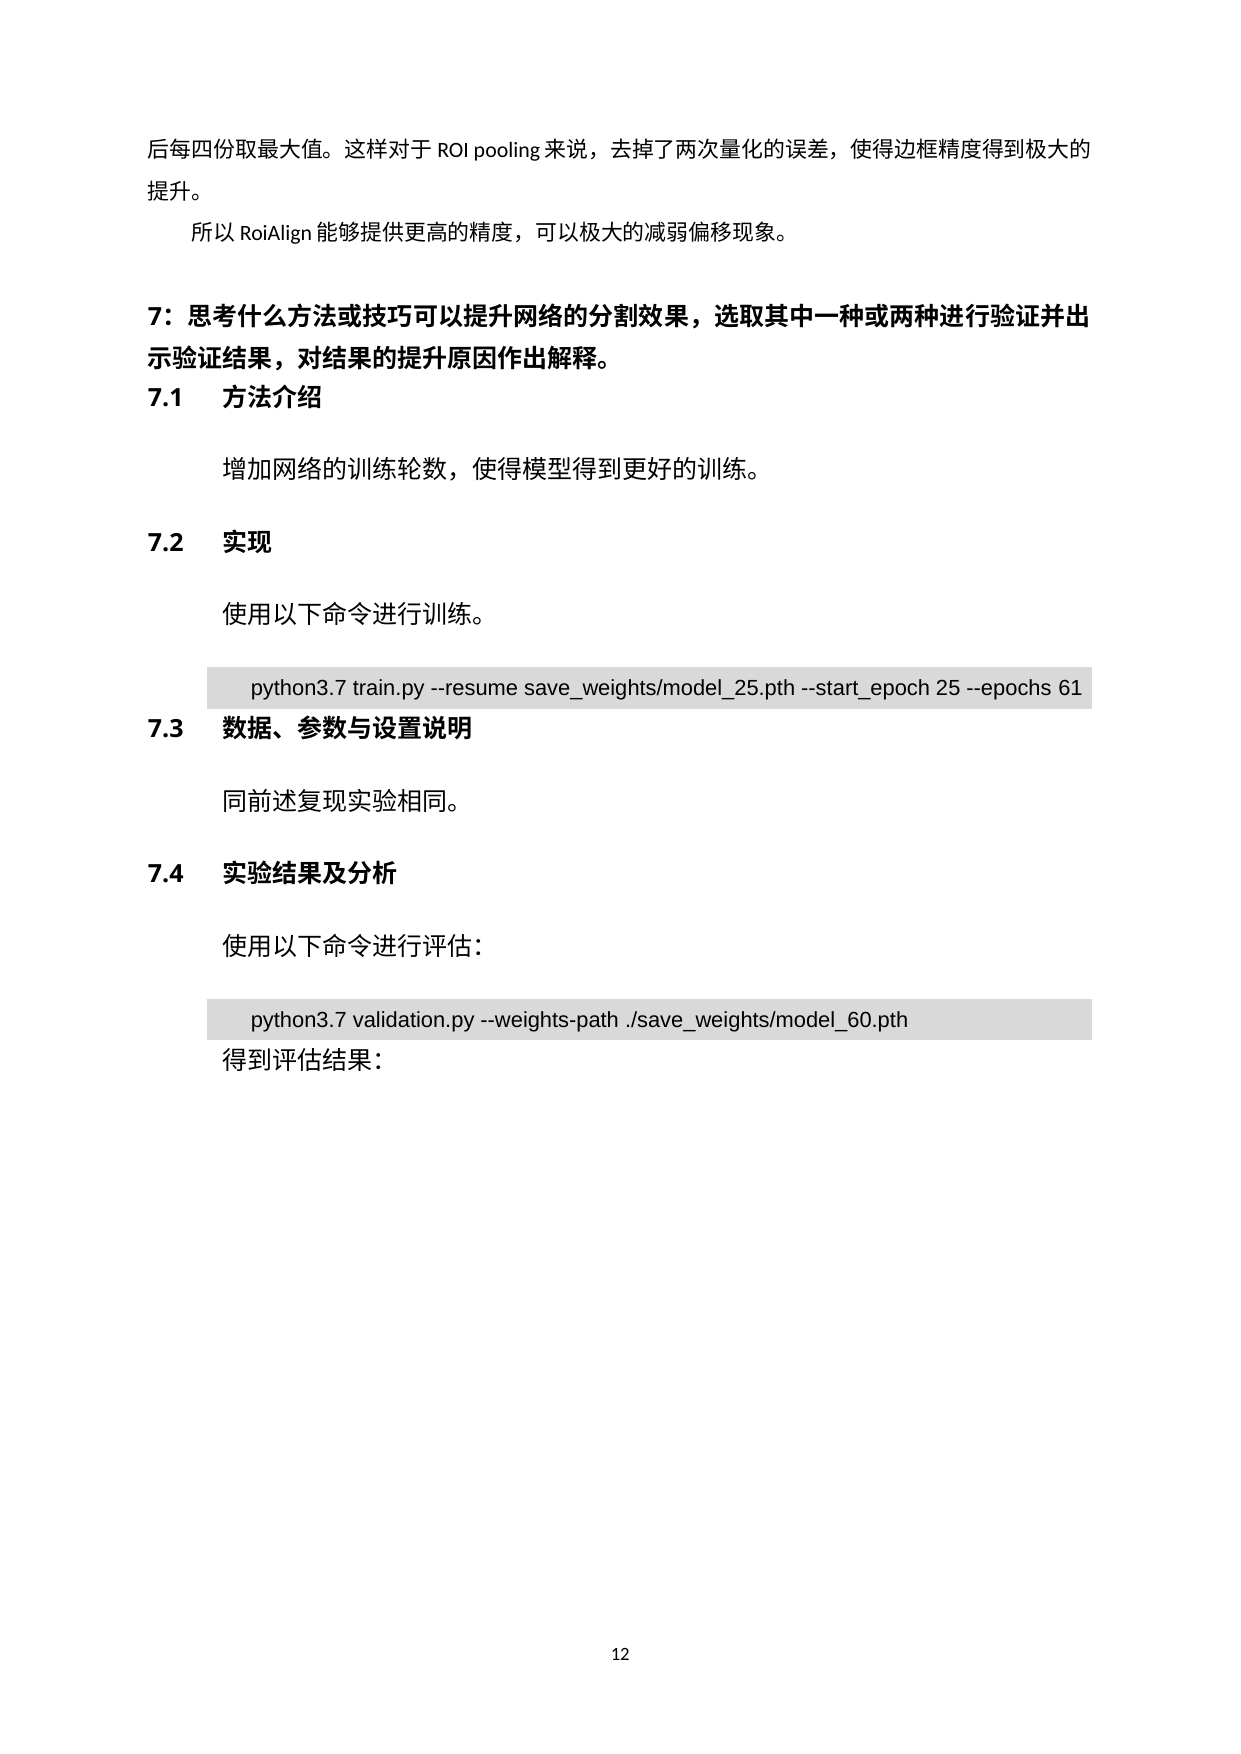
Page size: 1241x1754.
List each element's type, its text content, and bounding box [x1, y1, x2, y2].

list 数据、参数与设置说明 [148, 709, 1092, 745]
text 使用以下命令进行评估： [223, 926, 1092, 962]
list 实验结果及分析 [148, 854, 1092, 890]
list 方法介绍 [148, 377, 1092, 413]
text python3.7 train.py --resume save_weights/model_25.pth --start_epoch 25 --epochs 61 [207, 667, 1092, 709]
text 得到评估结果： [223, 1040, 1092, 1077]
text 使用以下命令进行训练。 [223, 594, 1092, 631]
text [148, 127, 1092, 210]
text python3.7 validation.py --weights-path ./save_weights/model_60.pth [207, 999, 1092, 1040]
list 实现 [148, 522, 1092, 558]
text 增加网络的训练轮数，使得模型得到更好的训练。 [223, 449, 1092, 486]
text 所以RoiAlign能够提供更高的精度，可以极大的减弱偏移现象。 [148, 210, 1092, 252]
text 同前述复现实验相同。 [223, 781, 1092, 817]
text 7：思考什么方法或技巧可以提升网络的分割效果，选取其中一种或两种进行验证并出示验证结果，对结果的提升原因作出解释。 [148, 294, 1092, 377]
